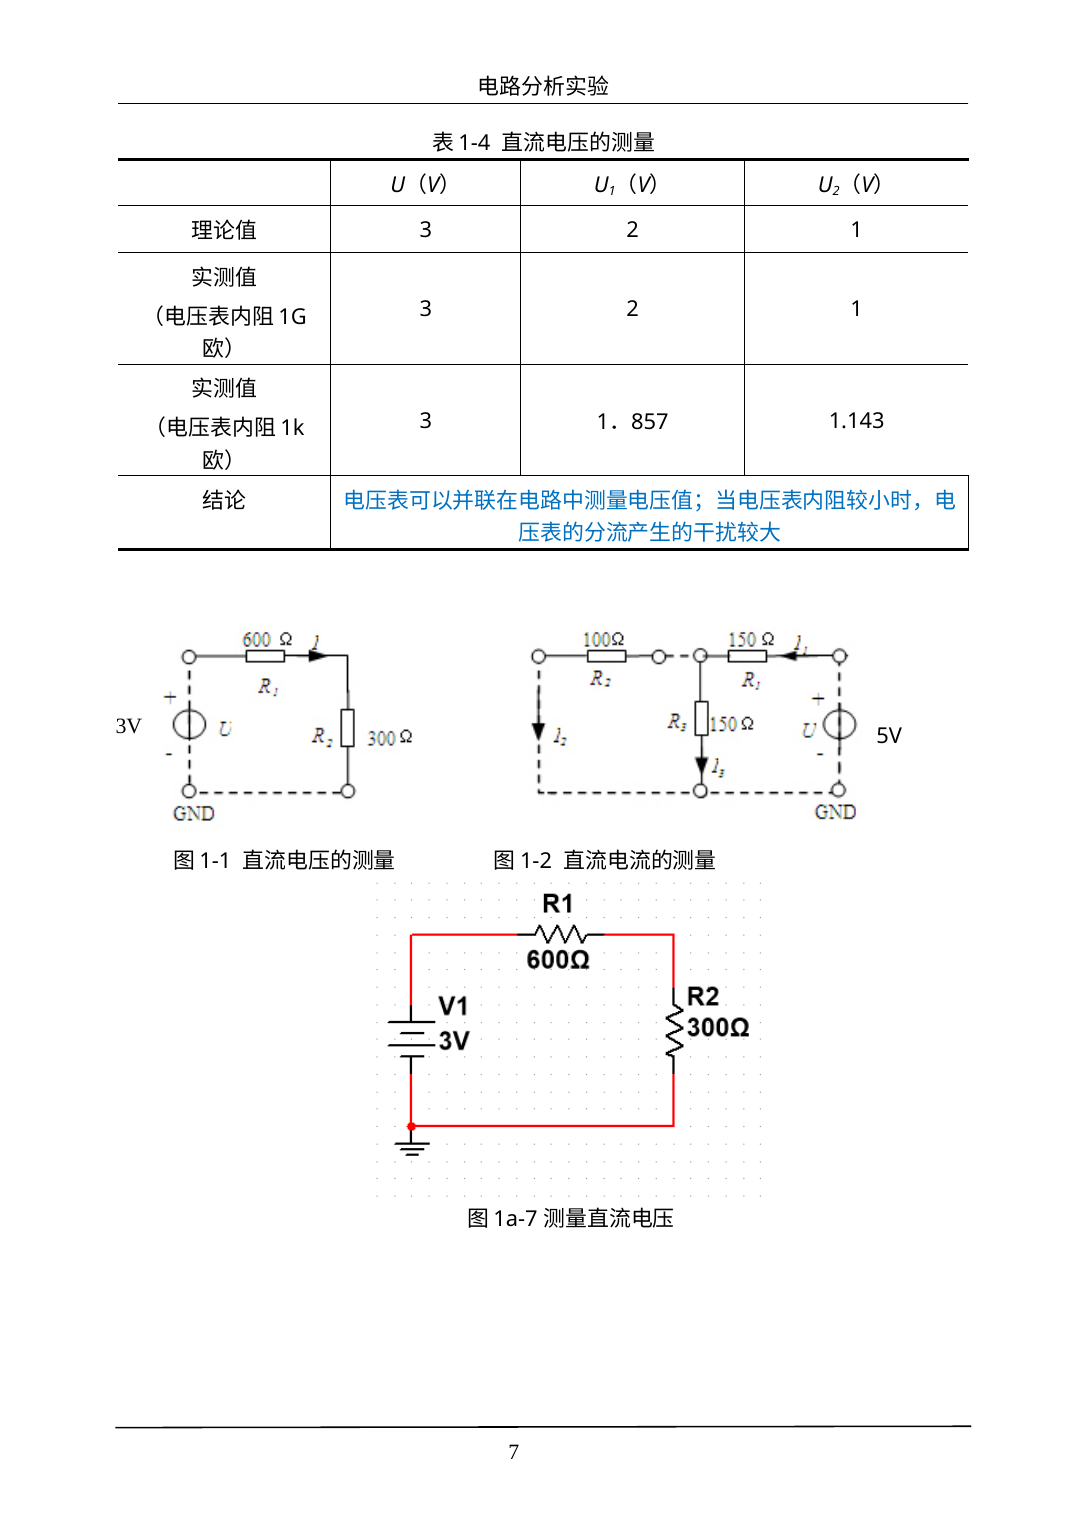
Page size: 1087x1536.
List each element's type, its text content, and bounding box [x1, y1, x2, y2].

table_cell 实测值 （电压表内阻1G欧） [118, 253, 330, 363]
picture [162, 615, 924, 832]
table_cell 3 [331, 365, 520, 475]
table_header U1（V） [521, 161, 744, 205]
table_cell 3 [331, 206, 520, 252]
table_header U2（V） [745, 161, 968, 205]
table_cell 实测值 （电压表内阻1k欧） [118, 365, 330, 475]
table_cell 1 [745, 253, 968, 363]
table_cell 电压表可以并联在电路中测量电压值；当电压表内阻较小时，电压表的分流产生的干扰较大 [331, 476, 968, 547]
table_header U（V） [331, 161, 520, 205]
text 表1-4 直流电压的测量 [118, 117, 968, 158]
table_cell 理论值 [118, 206, 330, 252]
table_cell 2 [521, 253, 744, 363]
text 图1a-7 测量直流电压 [173, 1201, 968, 1233]
table_cell 1．857 [521, 365, 744, 475]
table_cell 结论 [118, 476, 330, 547]
picture [370, 875, 771, 1199]
table_header [118, 161, 330, 205]
table_cell 2 [521, 206, 744, 252]
table_cell 3 [331, 253, 520, 363]
table_cell 1 [745, 206, 968, 252]
table_cell 1.143 [745, 365, 968, 475]
text 图1-1 直流电压的测量 图1-2 直流电流的测量 [173, 843, 968, 876]
